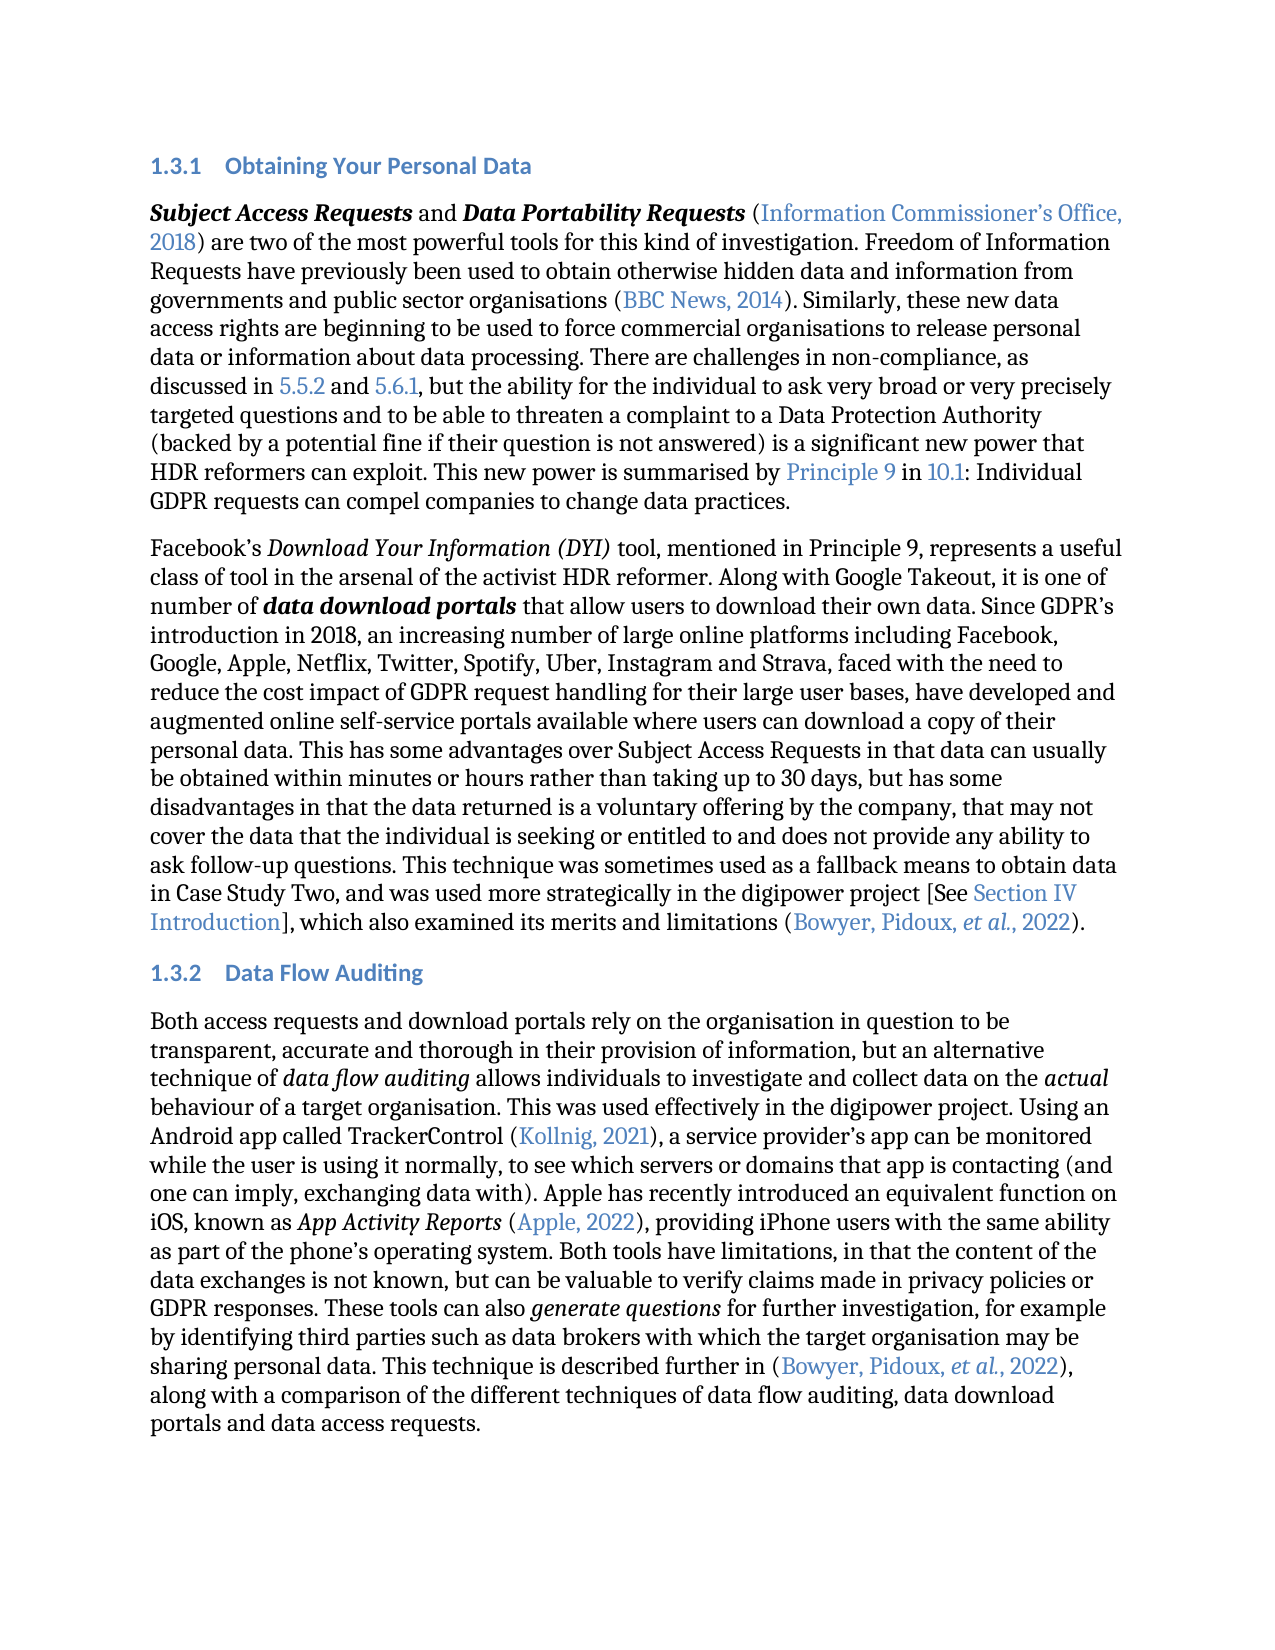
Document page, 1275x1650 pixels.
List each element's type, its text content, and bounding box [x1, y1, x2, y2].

text Facebook’s Download Your Information (DYI) tool, mentioned in Principle 9, represents a useful class of tool in the arsenal of the activist HDR reformer. Along with Google Takeout, it is one of number of data download portals that allow users to download their own data. Since GDPR’s introduction in 2018, an increasing number of large online platforms including Facebook, Google, Apple, Netflix, Twitter, Spotify, Uber, Instagram and Strava, faced with the need to reduce the cost impact of GDPR request handling for their large user bases, have developed and augmented online self-service portals available where users can download a copy of their personal data. This has some advantages over Subject Access Requests in that data can usually be obtained within minutes or hours rather than taking up to 30 days, but has some disadvantages in that the data returned is a voluntary offering by the company, that may not cover the data that the individual is seeking or entitled to and does not provide any ability to ask follow-up questions. This technique was sometimes used as a fallback means to obtain data in Case Study Two, and was used more strategically in the digipower project [See Section IV Introduction], which also examined its merits and limitations (Bowyer, Pidoux, et al., 2022). [150, 534, 1125, 937]
text Both access requests and download portals rely on the organisation in question to be transparent, accurate and thorough in their provision of information, but an alternative technique of data flow auditing allows individuals to investigate and collect data on the actual behaviour of a target organisation. This was used effectively in the digipower project. Using an Android app called TrackerControl (Kollnig, 2021), a service provider’s app can be monitored while the user is using it normally, to see which servers or domains that app is contacting (and one can imply, exchanging data with). Apple has recently introduced an equivalent function on iOS, known as App Activity Reports (Apple, 2022), providing iPhone users with the same ability as part of the phone’s operating system. Both tools have limitations, in that the content of the data exchanges is not known, but can be valuable to verify claims made in privacy policies or GDPR responses. These tools can also generate questions for further investigation, for example by identifying third parties such as data brokers with which the target organisation may be sharing personal data. This technique is described further in (Bowyer, Pidoux, et al., 2022), along with a comparison of the different techniques of data flow auditing, data download portals and data access requests. [150, 1007, 1125, 1438]
subtitle 1.3.2 Data Flow Auditing [150, 958, 1125, 988]
subtitle 1.3.1 Obtaining Your Personal Data [150, 150, 1125, 181]
text Subject Access Requests and Data Portability Requests (Information Commissioner’s Office, 2018) are two of the most powerful tools for this kind of investigation. Freedom of Information Requests have previously been used to obtain otherwise hidden data and information from governments and public sector organisations (BBC News, 2014). Similarly, these new data access rights are beginning to be used to force commercial organisations to release personal data or information about data processing. There are challenges in non-compliance, as discussed in 5.5.2 and 5.6.1, but the ability for the individual to ask very broad or very precisely targeted questions and to be able to threaten a complaint to a Data Protection Authority (backed by a potential fine if their question is not answered) is a significant new power that HDR reformers can exploit. This new power is summarised by Principle 9 in 10.1: Individual GDPR requests can compel companies to change data practices. [150, 199, 1125, 516]
